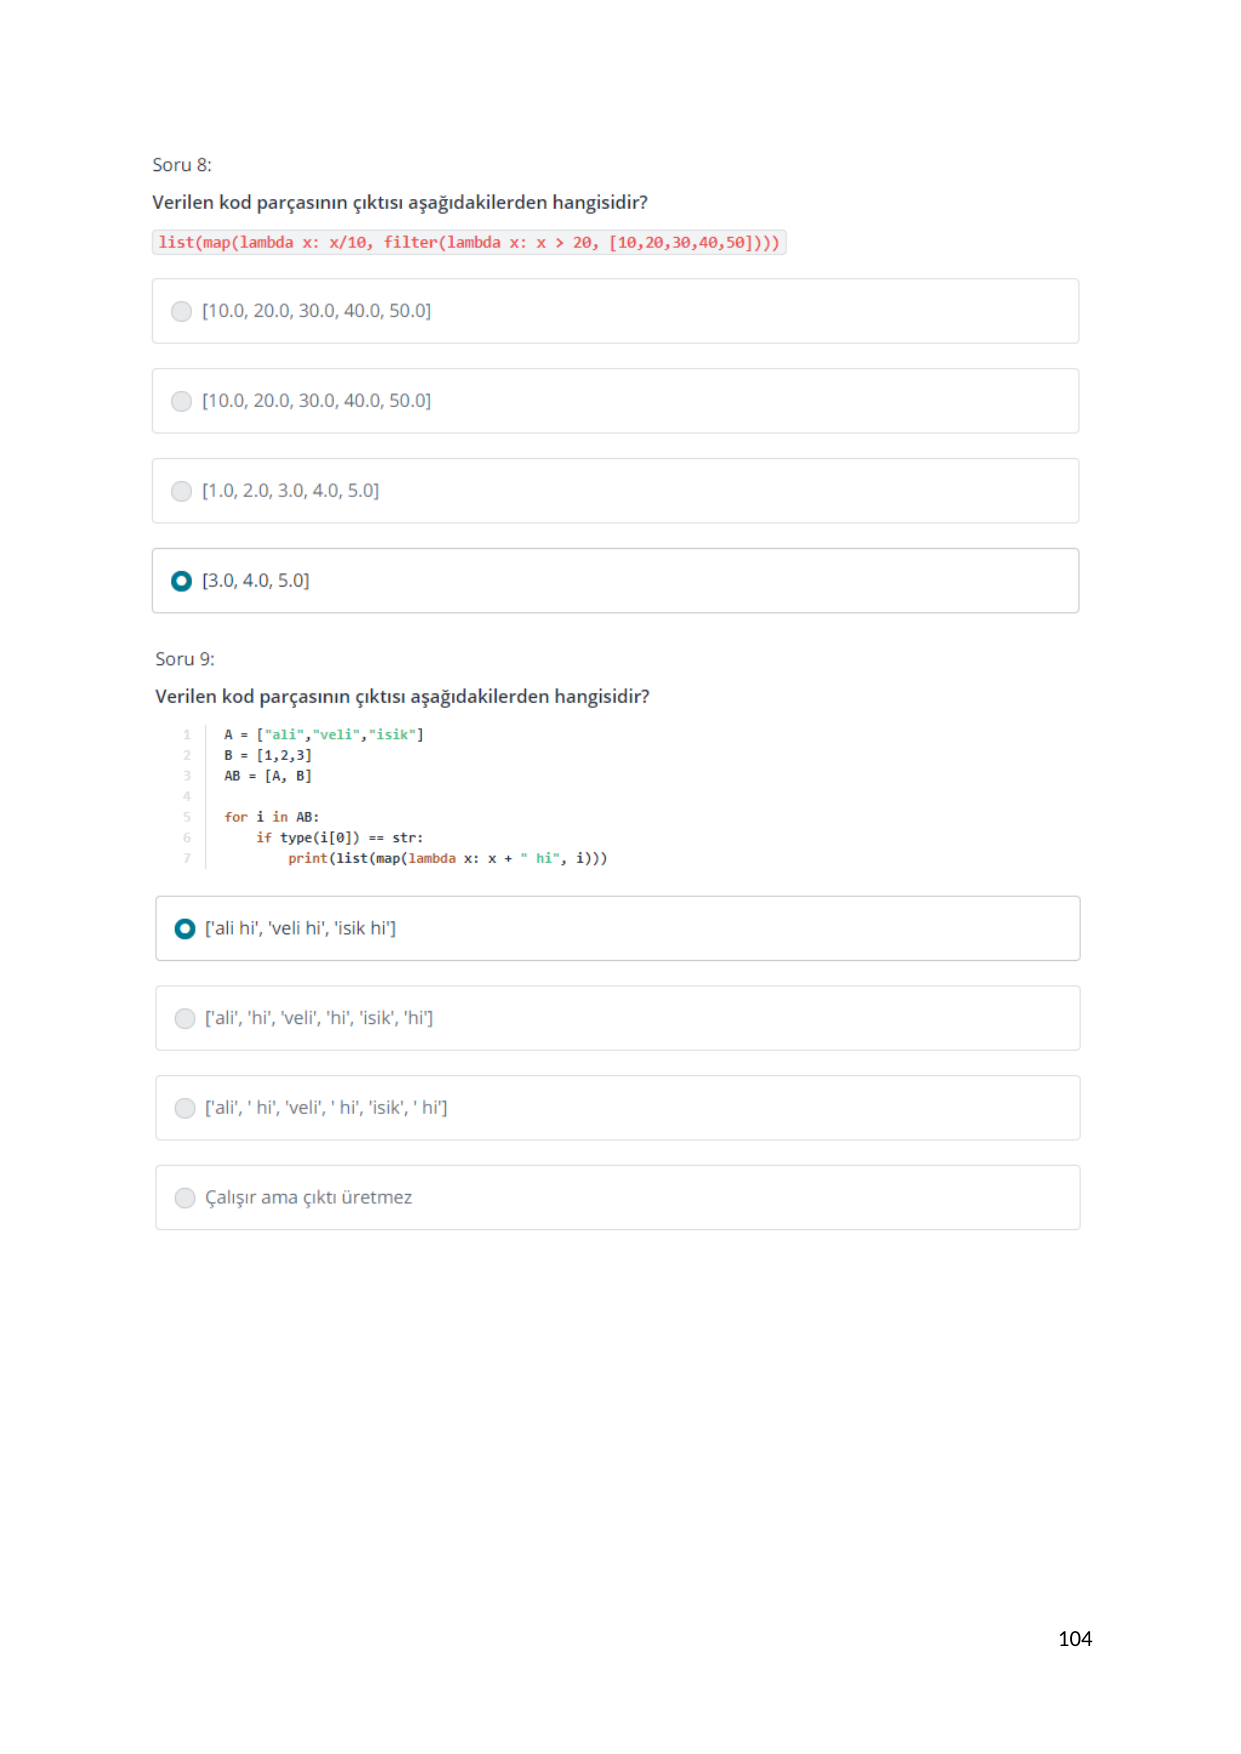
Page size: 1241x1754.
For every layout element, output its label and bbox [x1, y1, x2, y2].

picture [147, 640, 1093, 1240]
picture [147, 147, 1093, 633]
